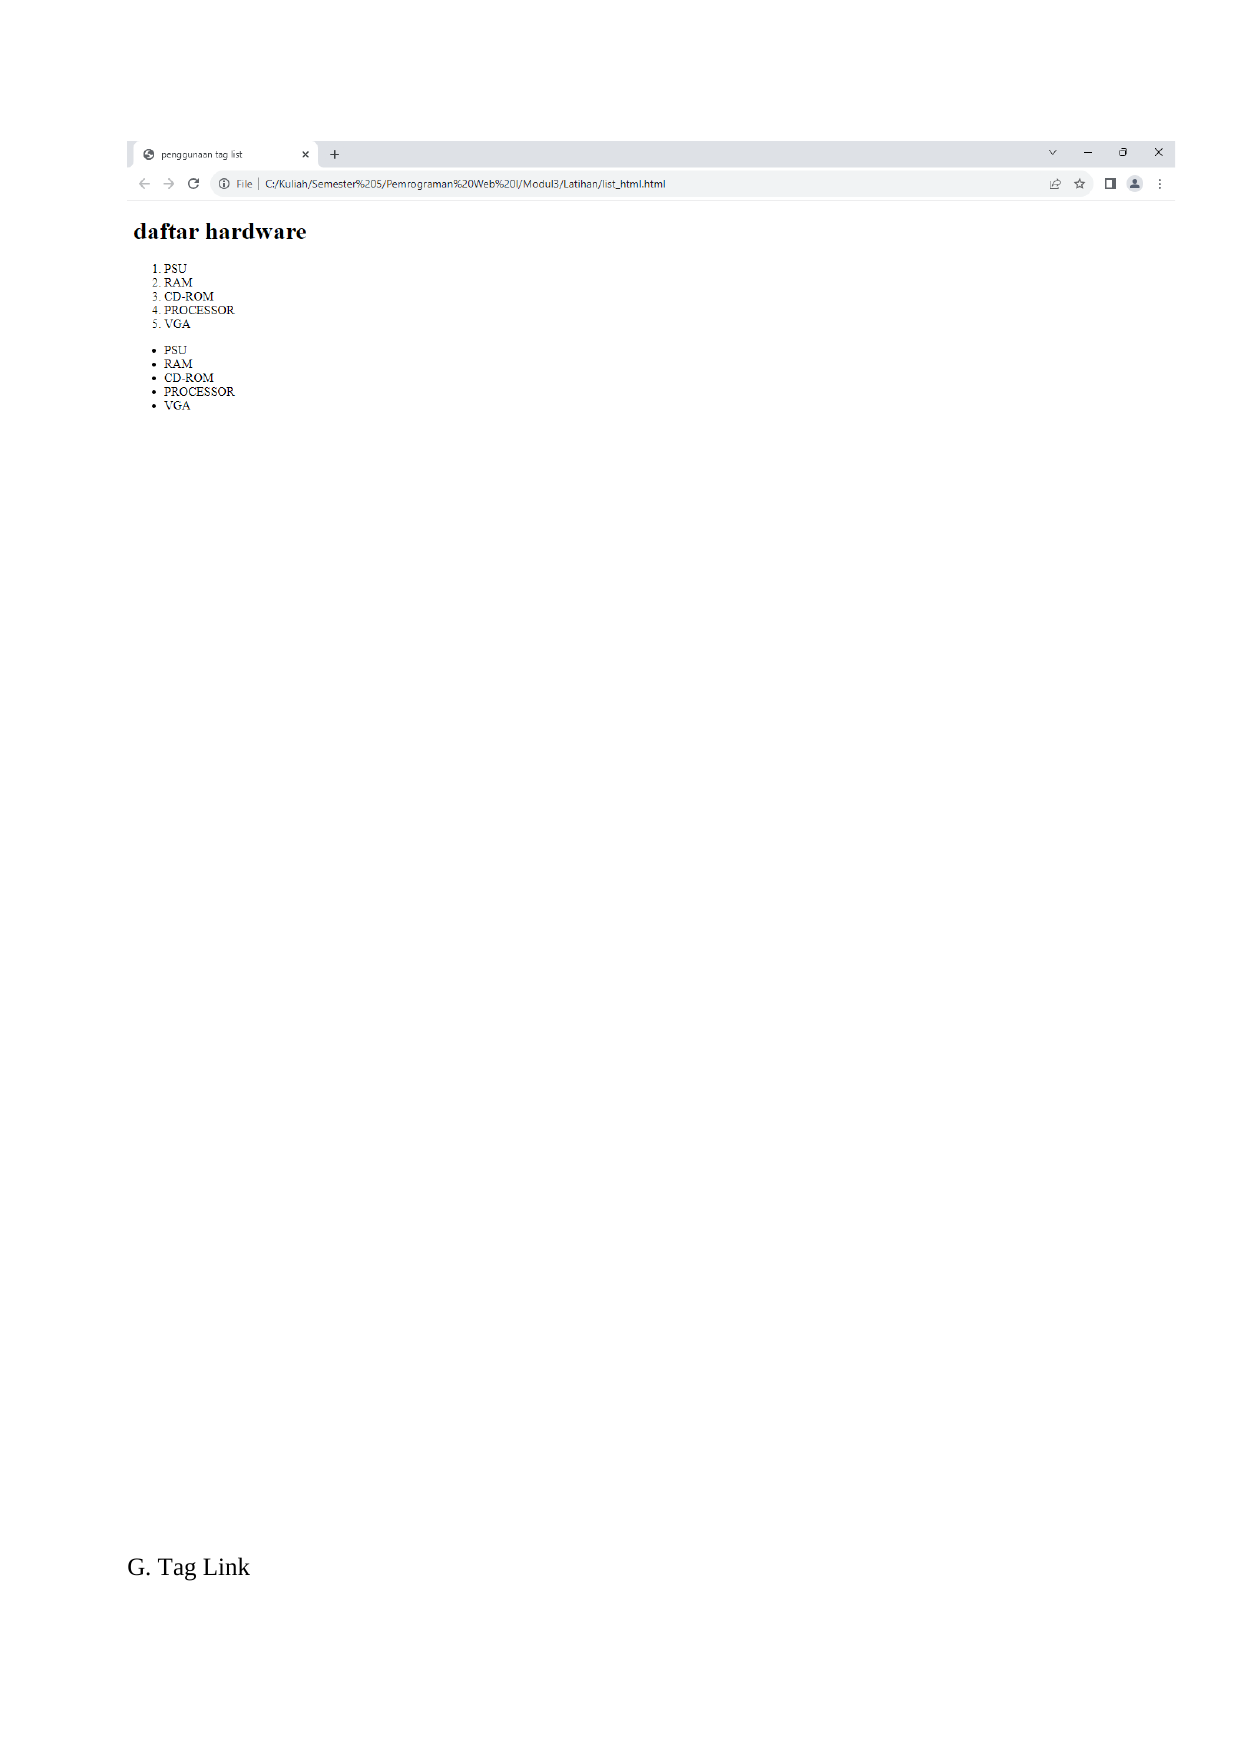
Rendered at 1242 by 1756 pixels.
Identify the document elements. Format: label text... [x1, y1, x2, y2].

text G. Tag Link [127, 1552, 1175, 1581]
picture [127, 141, 1175, 674]
